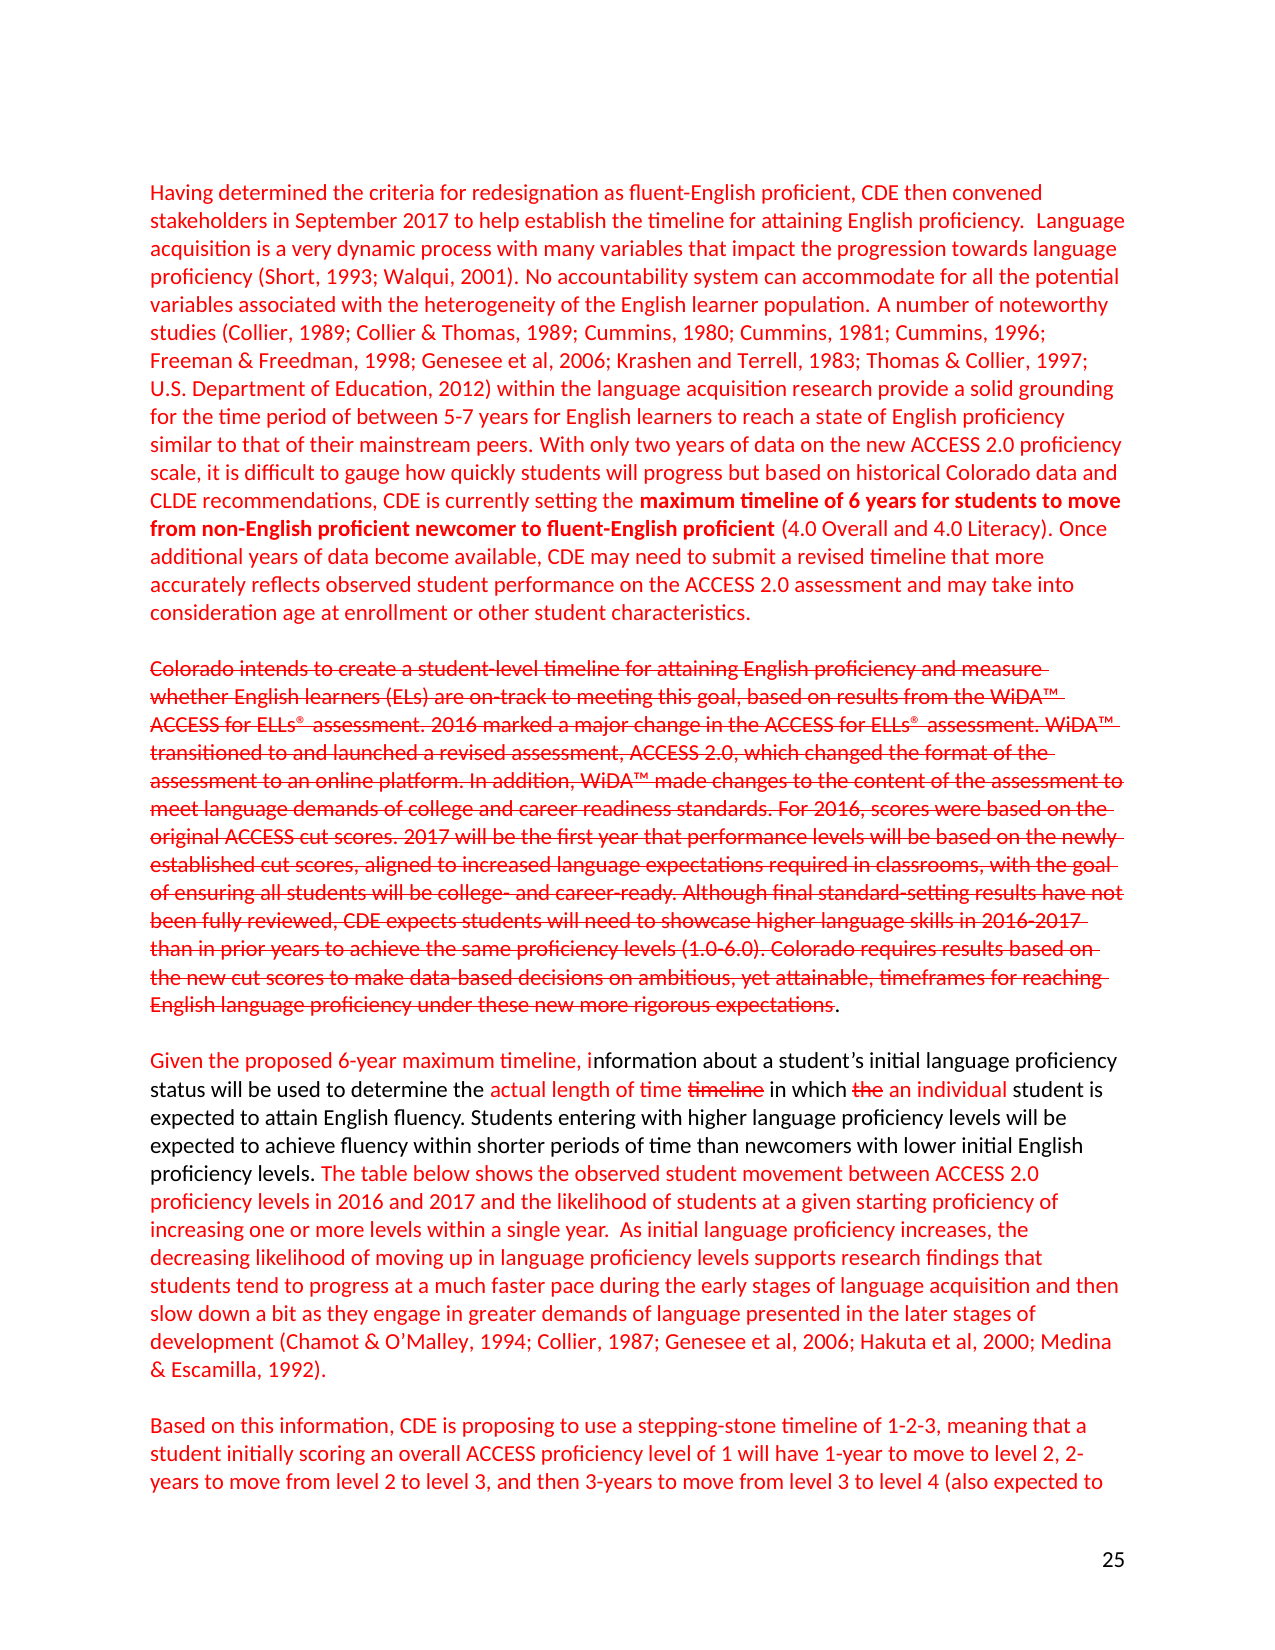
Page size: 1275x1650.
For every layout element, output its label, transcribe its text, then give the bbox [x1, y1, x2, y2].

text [150, 1411, 1125, 1495]
text Having determined the criteria for redesignation as fluent-English proficient, CDE then convened stakeholders in September 2017 to help establish the timeline for attaining English proficiency. Language acquisition is a very dynamic process with many variables that impact the progression towards language proficiency (Short, 1993; Walqui, 2001). No accountability system can accommodate for all the potential variables associated with the heterogeneity of the English learner population. A number of noteworthy studies (Collier, 1989; Collier & Thomas, 1989; Cummins, 1980; Cummins, 1981; Cummins, 1996; Freeman & Freedman, 1998; Genesee et al, 2006; Krashen and Terrell, 1983; Thomas & Collier, 1997; U.S. Department of Education, 2012) within the language acquisition research provide a solid grounding for the time period of between 5-7 years for English learners to reach a state of English proficiency similar to that of their mainstream peers. With only two years of data on the new ACCESS 2.0 proficiency scale, it is difficult to gauge how quickly students will progress but based on historical Colorado data and CLDE recommendations, CDE is currently setting the maximum timeline of 6 years for students to move from non-English proficient newcomer to fluent-English proficient (4.0 Overall and 4.0 Literacy). Once additional years of data become available, CDE may need to submit a revised timeline that more accurately reflects observed student performance on the ACCESS 2.0 assessment and may take into consideration age at enrollment or other student characteristics. [150, 178, 1125, 626]
text Given the proposed 6-year maximum timeline, information about a student’s initial language proficiency status will be used to determine the actual length of time timeline in which the an individual student is expected to attain English fluency. Students entering with higher language proficiency levels will be expected to achieve fluency within shorter periods of time than newcomers with lower initial English proficiency levels. The table below shows the observed student movement between ACCESS 2.0 proficiency levels in 2016 and 2017 and the likelihood of students at a given starting proficiency of increasing one or more levels within a single year. As initial language proficiency increases, the decreasing likelihood of moving up in language proficiency levels supports research findings that students tend to progress at a much faster pace during the early stages of language acquisition and then slow down a bit as they engage in greater demands of language presented in the later stages of development (Chamot & O’Malley, 1994; Collier, 1987; Genesee et al, 2006; Hakuta et al, 2000; Medina & Escamilla, 1992). [150, 1047, 1125, 1383]
text Colorado intends to create a student-level timeline for attaining English proficiency and measure whether English learners (ELs) are on-track to meeting this goal, based on results from the WiDA™ ACCESS for ELLs® assessment. 2016 marked a major change in the ACCESS for ELLs® assessment. WiDA™ transitioned to and launched a revised assessment, ACCESS 2.0, which changed the format of the assessment to an online platform. In addition, WiDA™ made changes to the content of the assessment to meet language demands of college and career readiness standards. For 2016, scores were based on the original ACCESS cut scores. 2017 will be the first year that performance levels will be based on the newly established cut scores, aligned to increased language expectations required in classrooms, with the goal of ensuring all students will be college- and career-ready. Although final standard-setting results have not been fully reviewed, CDE expects students will need to showcase higher language skills in 2016-2017 than in prior years to achieve the same proficiency levels (1.0-6.0). Colorado requires results based on the new cut scores to make data-based decisions on ambitious, yet attainable, timeframes for reaching English language proficiency under these new more rigorous expectations. [150, 654, 1125, 1019]
